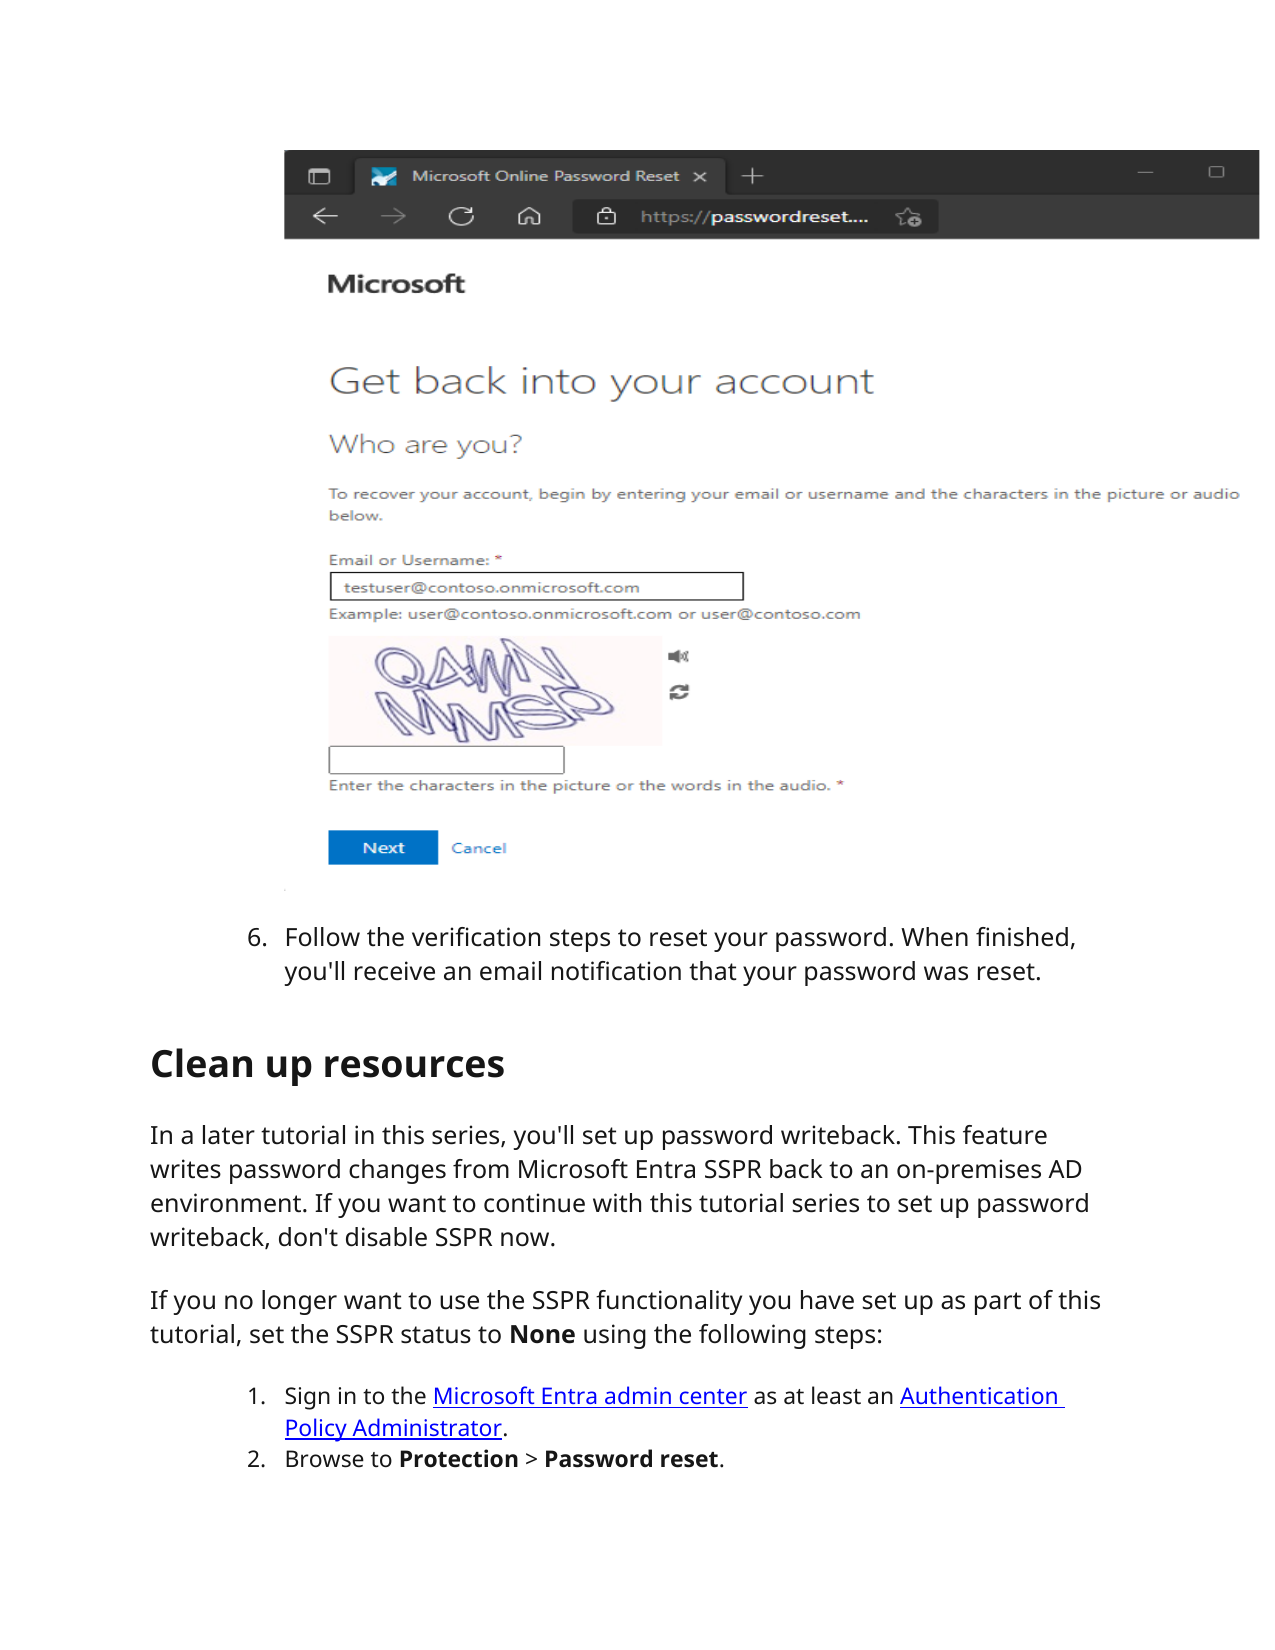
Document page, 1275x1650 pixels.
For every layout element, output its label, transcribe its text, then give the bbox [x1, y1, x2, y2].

list Follow the verification steps to reset your password. When finished, you'll receive an email notification that your password was reset. [247, 919, 1125, 987]
text If you no longer want to use the SSPR functionality you have set up as part of this tutorial, set the SSPR status to None using the following steps: [150, 1283, 1125, 1351]
list Browse to Protection > Password reset. [247, 1443, 1125, 1474]
picture [284, 150, 1260, 891]
list Sign in to the Microsoft Entra admin center as at least an Authentication Policy Administrator. [247, 1380, 1125, 1443]
subtitle Clean up resources [150, 1037, 1125, 1088]
text In a later tutorial in this series, you'll set up password writeback. This feature writes password changes from Microsoft Entra SSPR back to an on-premises AD environment. If you want to continue with this tutorial series to set up password writeback, don't disable SSPR now. [150, 1118, 1125, 1254]
